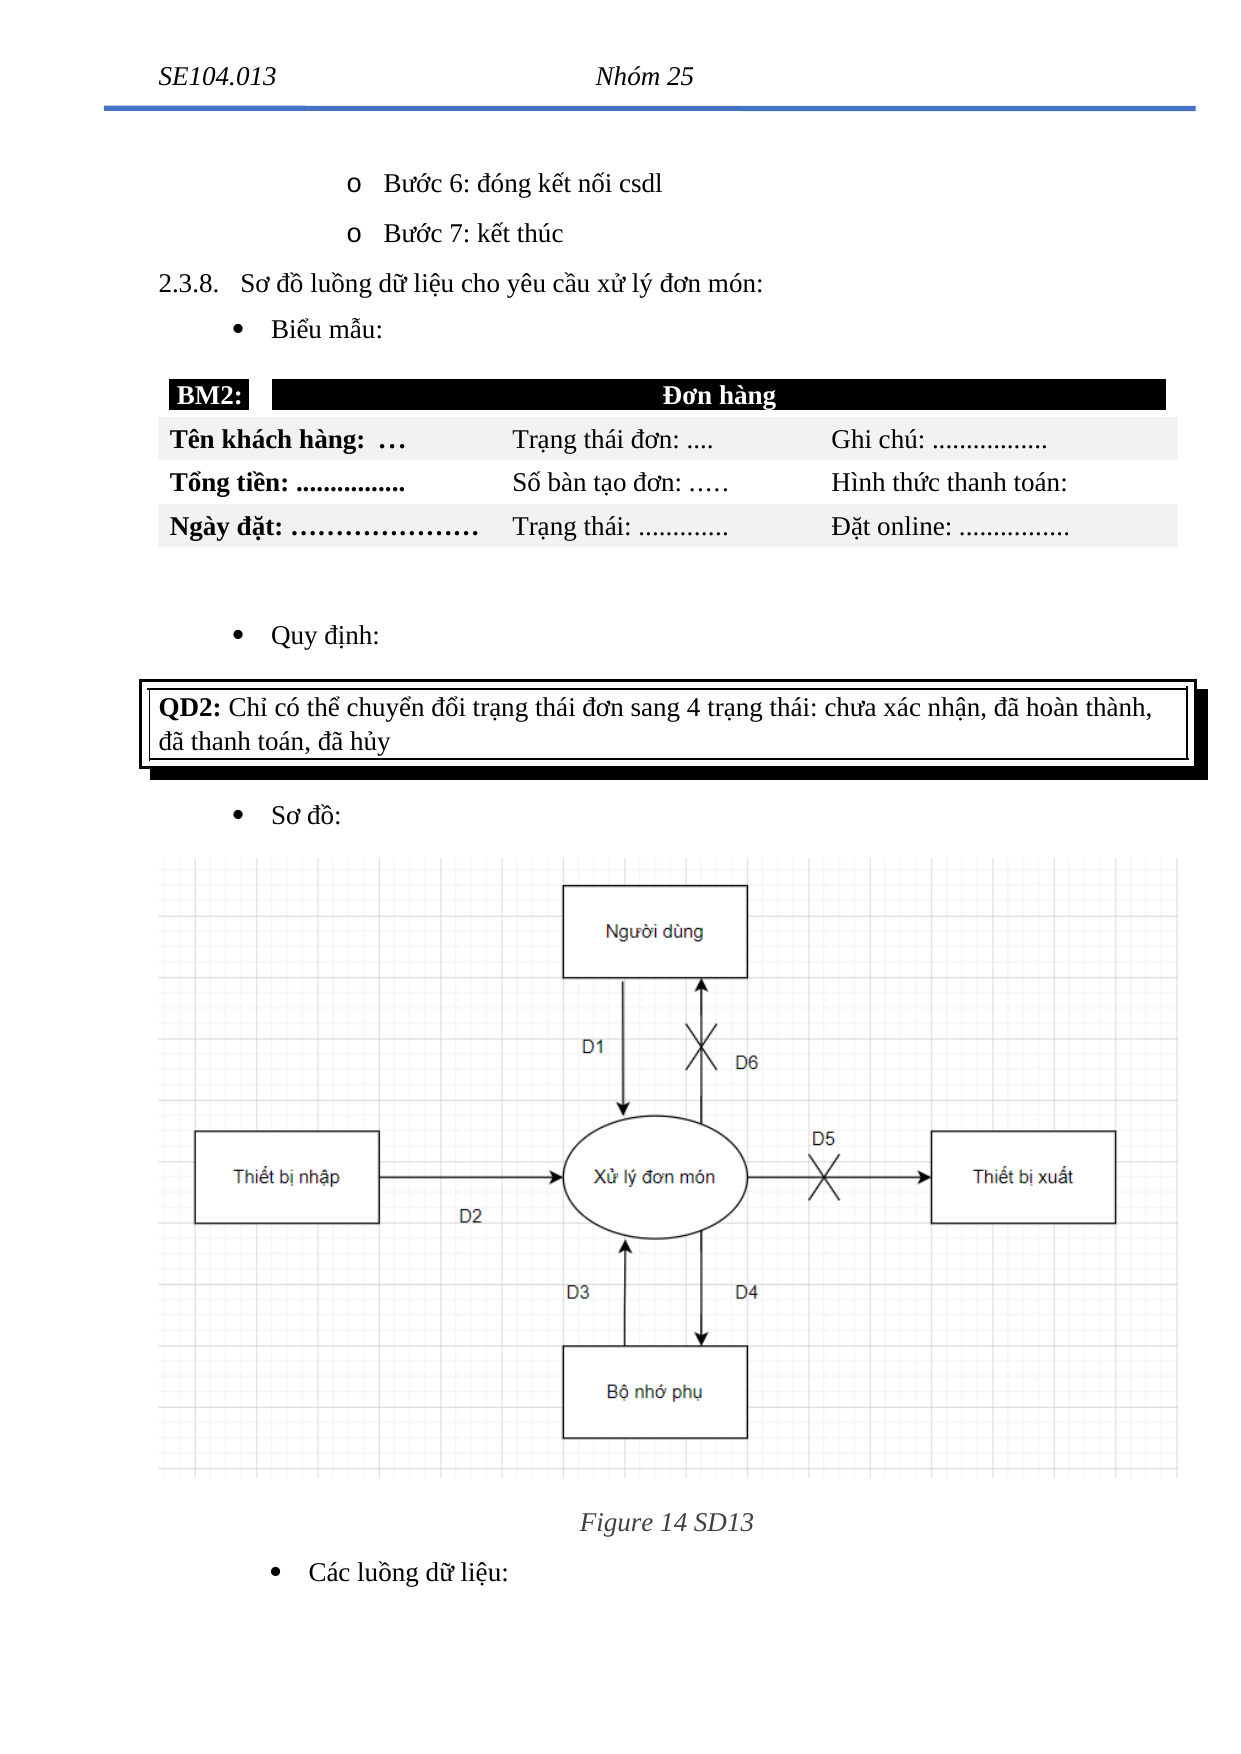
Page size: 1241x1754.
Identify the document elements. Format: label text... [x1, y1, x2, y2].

list Các luồng dữ liệu: [271, 1556, 1178, 1587]
list Sơ đồ: [233, 799, 1178, 831]
table_cell Ghi chú: [820, 417, 1178, 460]
list Quy định: [233, 619, 1178, 650]
text QD2: Chỉ có thể chuyển đổi trạng thái đơn sang 4 trạng thái: chưa xác nhận, đã hoàn thành, đã thanh toán, đã hủy [142, 682, 1194, 766]
table_cell Số bàn tạo đơn: [501, 460, 820, 504]
text Figure 14 SD13 [158, 1506, 1178, 1537]
table_header BM2: [158, 373, 261, 417]
table_cell Hình thức thanh toán: [820, 460, 1178, 504]
table_cell Ngày đặt: ………………… [158, 504, 501, 547]
list Bước 6: đóng kết nối csdl [346, 167, 1178, 200]
table_cell Tổng tiền: [158, 460, 501, 504]
list Bước 7: kết thúc [346, 217, 1178, 250]
picture [158, 858, 1179, 1478]
list Biểu mẫu: [233, 313, 1178, 345]
table_header Đơn hàng [261, 373, 1178, 417]
table_cell Tên khách hàng: [158, 417, 501, 460]
list Sơ đồ luồng dữ liệu cho yêu cầu xử lý đơn món: [158, 267, 1178, 298]
table_cell Trạng thái: [501, 504, 820, 547]
table_cell Trạng thái đơn: .... [501, 417, 820, 460]
table_cell Đặt online: [820, 504, 1178, 547]
